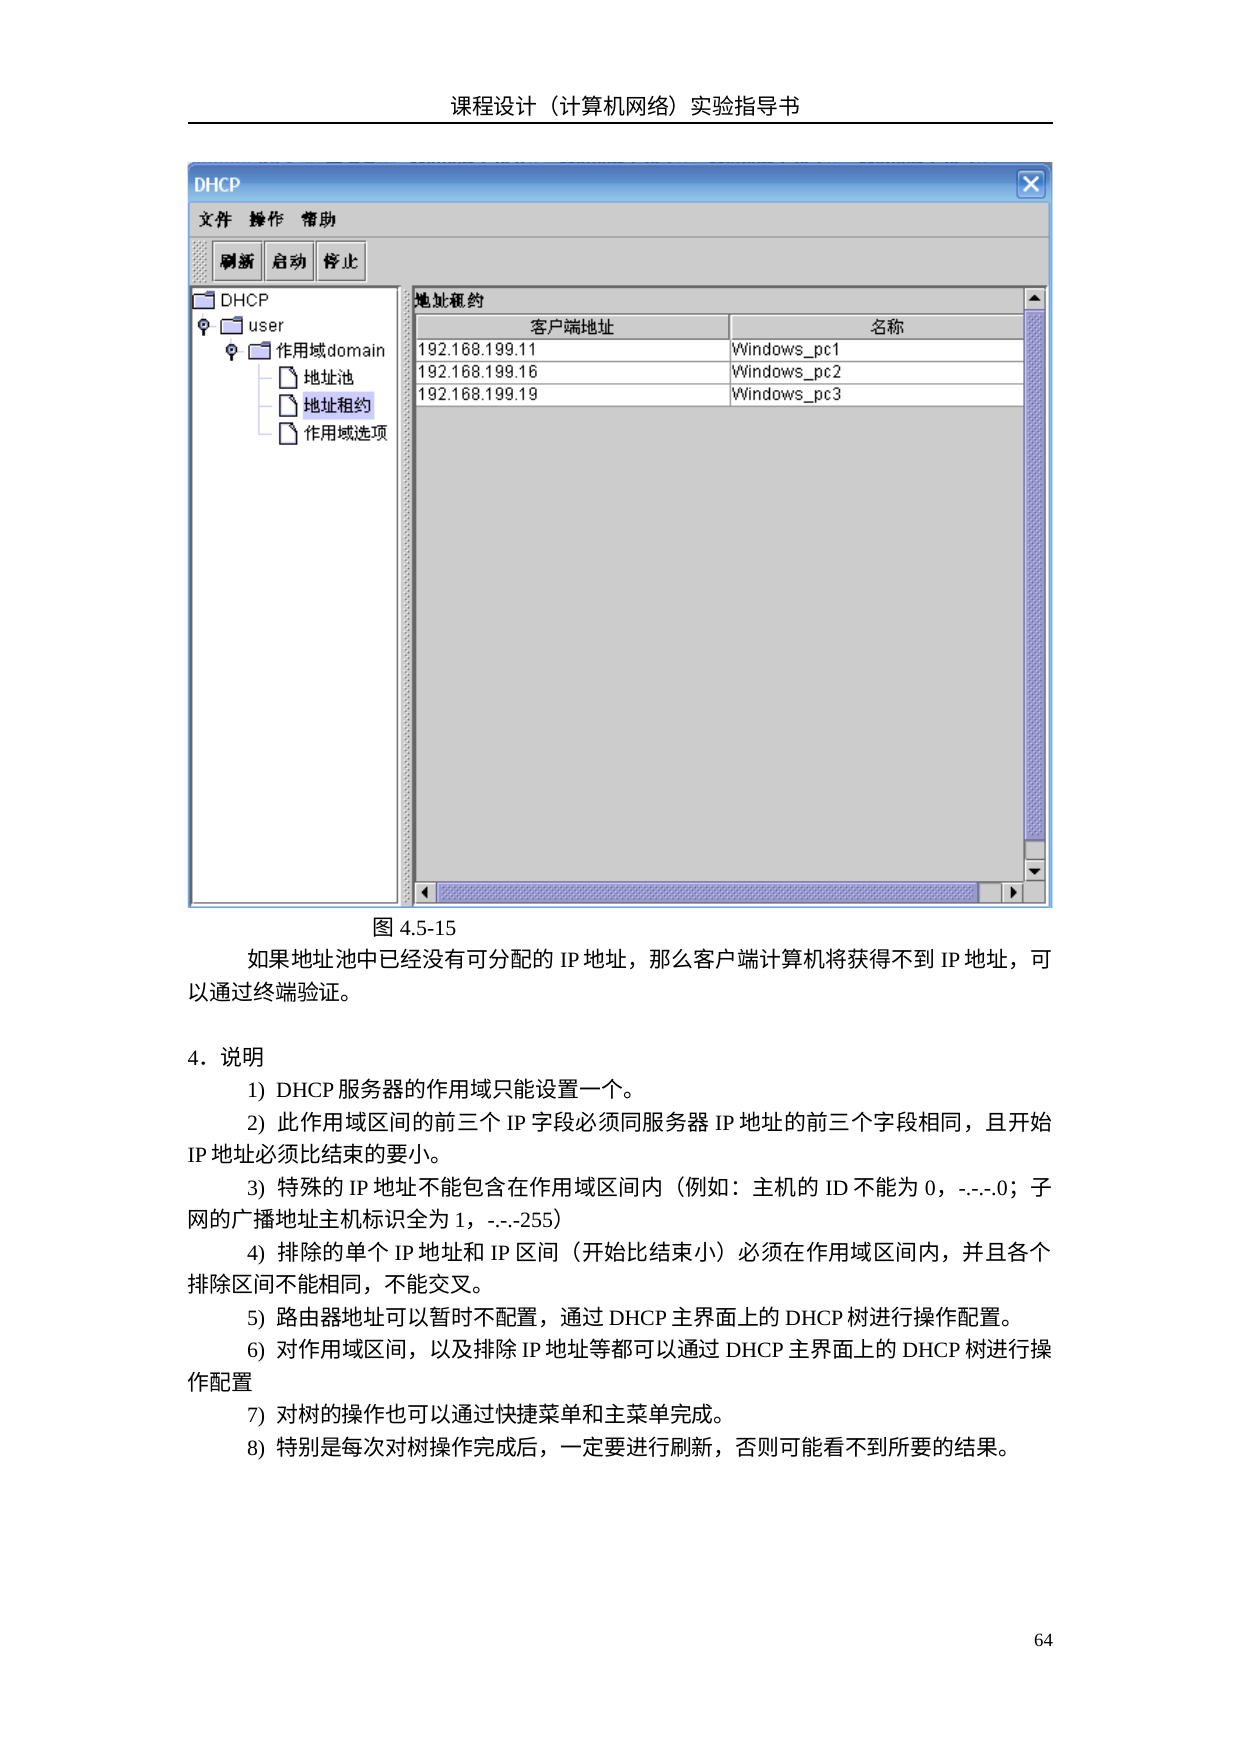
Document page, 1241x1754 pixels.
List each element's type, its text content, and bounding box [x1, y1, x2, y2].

text 2) 此作用域区间的前三个IP字段必须同服务器IP地址的前三个字段相同，且开始IP地址必须比结束的要小。 [187, 1104, 1053, 1169]
text 3) 特殊的IP地址不能包含在作用域区间内（例如：主机的ID不能为0，-.-.-.0；子网的广播地址主机标识全为1，-.-.-255） [187, 1169, 1053, 1234]
picture [187, 162, 1053, 908]
text 4．说明 [187, 1039, 1053, 1072]
text 7) 对树的操作也可以通过快捷菜单和主菜单完成。 [187, 1397, 1053, 1429]
text 1) DHCP服务器的作用域只能设置一个。 [187, 1072, 1053, 1104]
text 4) 排除的单个IP地址和IP区间（开始比结束小）必须在作用域区间内，并且各个排除区间不能相同，不能交叉。 [187, 1234, 1053, 1299]
text 图 4.5-15 [187, 909, 1053, 942]
text 如果地址池中已经没有可分配的IP地址，那么客户端计算机将获得不到IP地址，可以通过终端验证。 [187, 942, 1053, 1007]
text 6) 对作用域区间，以及排除IP地址等都可以通过DHCP主界面上的DHCP树进行操作配置 [187, 1332, 1053, 1397]
text 5) 路由器地址可以暂时不配置，通过DHCP主界面上的DHCP树进行操作配置。 [187, 1299, 1053, 1332]
text 8) 特别是每次对树操作完成后，一定要进行刷新，否则可能看不到所要的结果。 [187, 1429, 1053, 1462]
